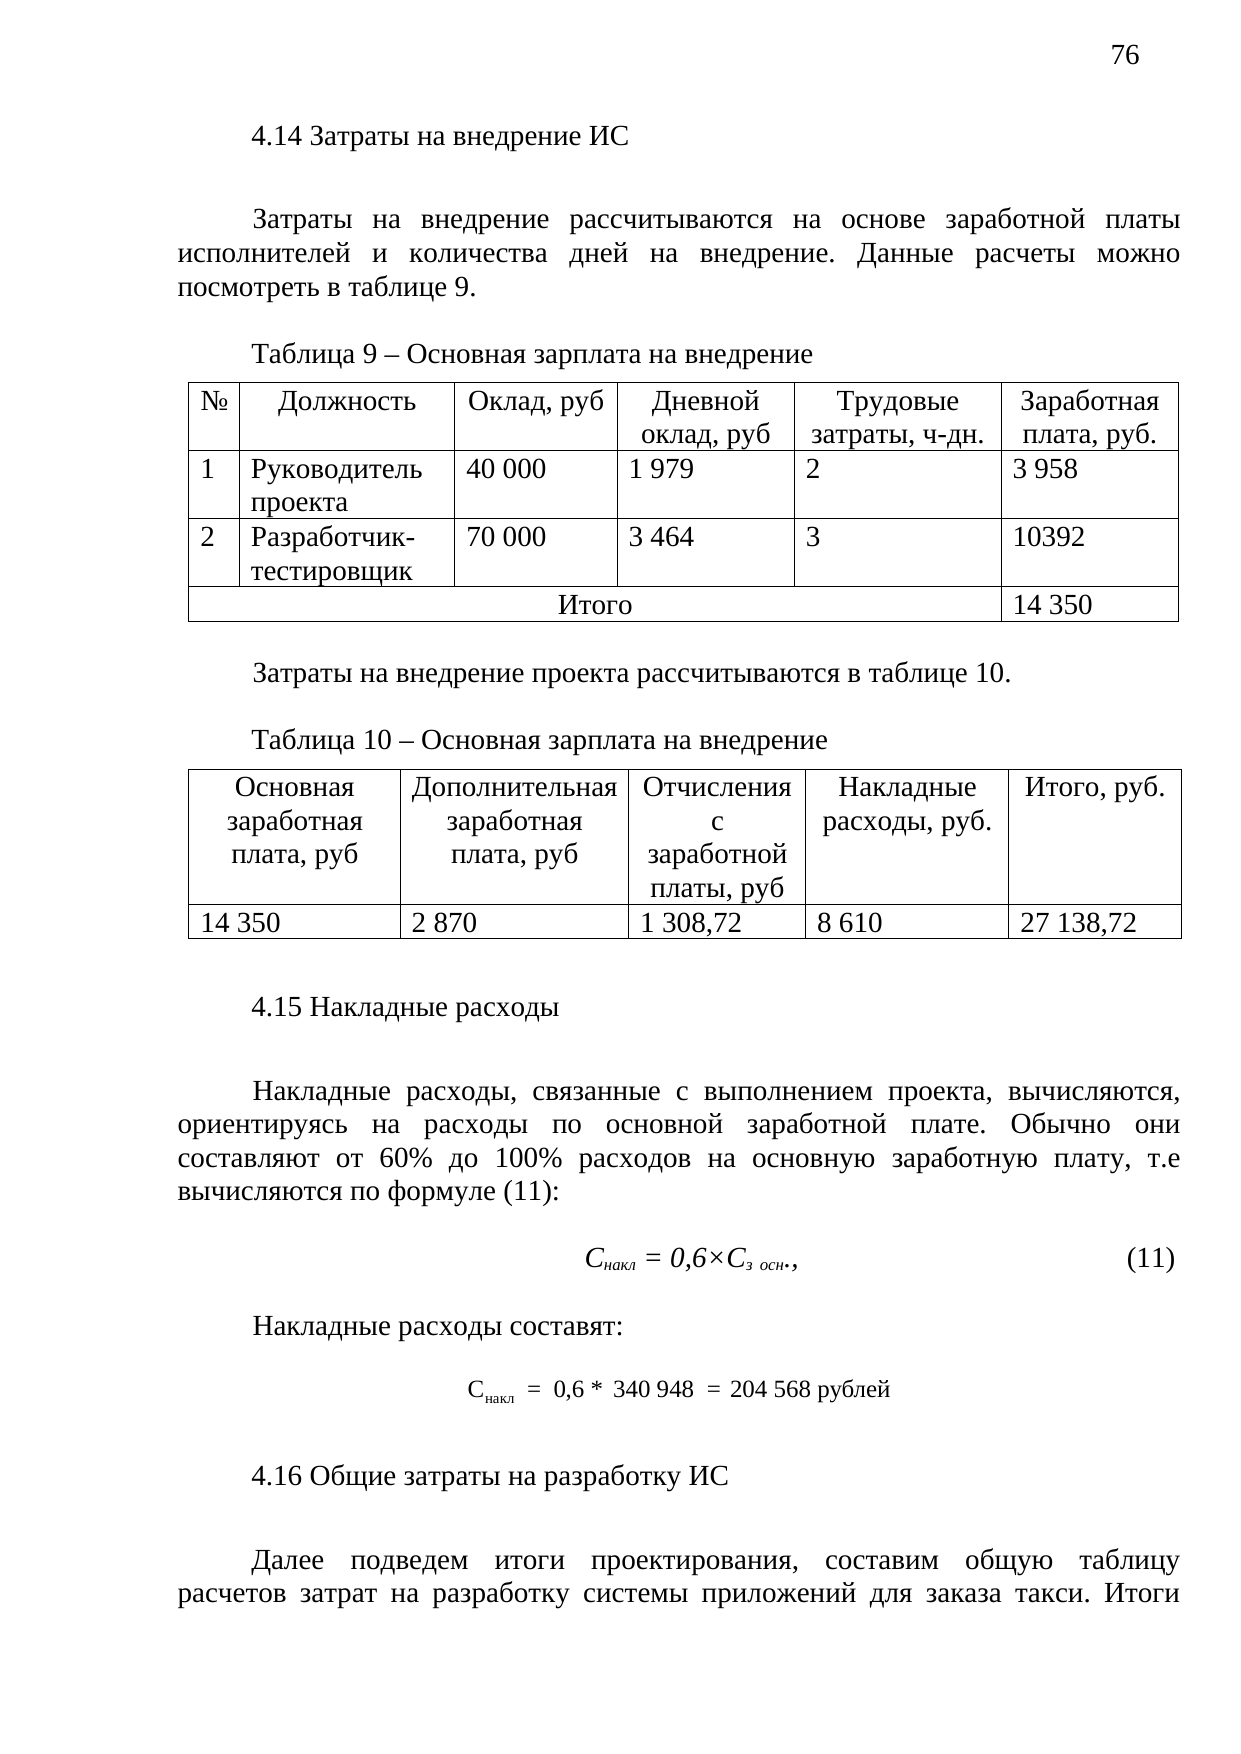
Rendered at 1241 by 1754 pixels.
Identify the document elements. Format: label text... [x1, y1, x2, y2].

table_cell 14 350 [1002, 587, 1178, 621]
table_header Итого, руб. [1009, 770, 1181, 904]
table_header Оклад, руб [455, 383, 617, 450]
table_header Должность [240, 383, 454, 450]
table_header Накладные расходы, руб. [806, 770, 1008, 904]
table_cell Руководитель проекта [240, 451, 454, 518]
table_cell 70 000 [455, 519, 617, 586]
table_cell 27 138,72 [1009, 905, 1181, 938]
text Накладные расходы составят: [177, 1308, 1181, 1341]
table_header Дополнительная заработная плата, руб [401, 770, 628, 904]
table_header Отчисления с заработной платы, руб [629, 770, 805, 904]
text Снакл = 0,6×Сз осн., (11) [177, 1241, 1181, 1274]
text 4.15 Накладные расходы [177, 989, 1181, 1023]
table_cell 1 979 [618, 451, 794, 518]
text 4.16 Общие затраты на разработку ИС [177, 1458, 1181, 1492]
table_cell 3 [795, 519, 1001, 586]
table_header № [189, 383, 239, 450]
table_header Дневной оклад, руб [618, 383, 794, 450]
table_cell 2 [189, 519, 239, 586]
table_cell 1 [189, 451, 239, 518]
text 4.14 Затраты на внедрение ИС [177, 118, 1181, 152]
table_cell Итого [189, 587, 1001, 621]
table_cell 40 000 [455, 451, 617, 518]
text Таблица 10 – Основная зарплата на внедрение [177, 722, 1181, 756]
table_cell 2 [795, 451, 1001, 518]
table_cell 1 308,72 [629, 905, 805, 938]
table_cell 10392 [1002, 519, 1178, 586]
text Затраты на внедрение рассчитываются на основе заработной платы исполнителей и количества дней на внедрение. Данные расчеты можно посмотреть в таблице 9. [177, 202, 1181, 302]
table_cell 14 350 [189, 905, 400, 938]
table_cell Разработчик-тестировщик [240, 519, 454, 586]
table_cell 8 610 [806, 905, 1008, 938]
text Таблица 9 – Основная зарплата на внедрение [177, 336, 1181, 369]
table_header Заработная плата, руб. [1002, 383, 1178, 450]
table_cell 3 464 [618, 519, 794, 586]
table_cell 2 870 [401, 905, 628, 938]
table_header Основная заработная плата, руб [189, 770, 400, 904]
table_header Трудовые затраты, ч-дн. [795, 383, 1001, 450]
text Накладные расходы, связанные с выполнением проекта, вычисляются, ориентируясь на расходы по основной заработной плате. Обычно они составляют от 60% до 100% расходов на основную заработную плату, т.е вычисляются по формуле (11): [177, 1073, 1181, 1207]
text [177, 1542, 1181, 1609]
table_cell 3 958 [1002, 451, 1178, 518]
text Затраты на внедрение проекта рассчитываются в таблице 10. [177, 655, 1181, 689]
